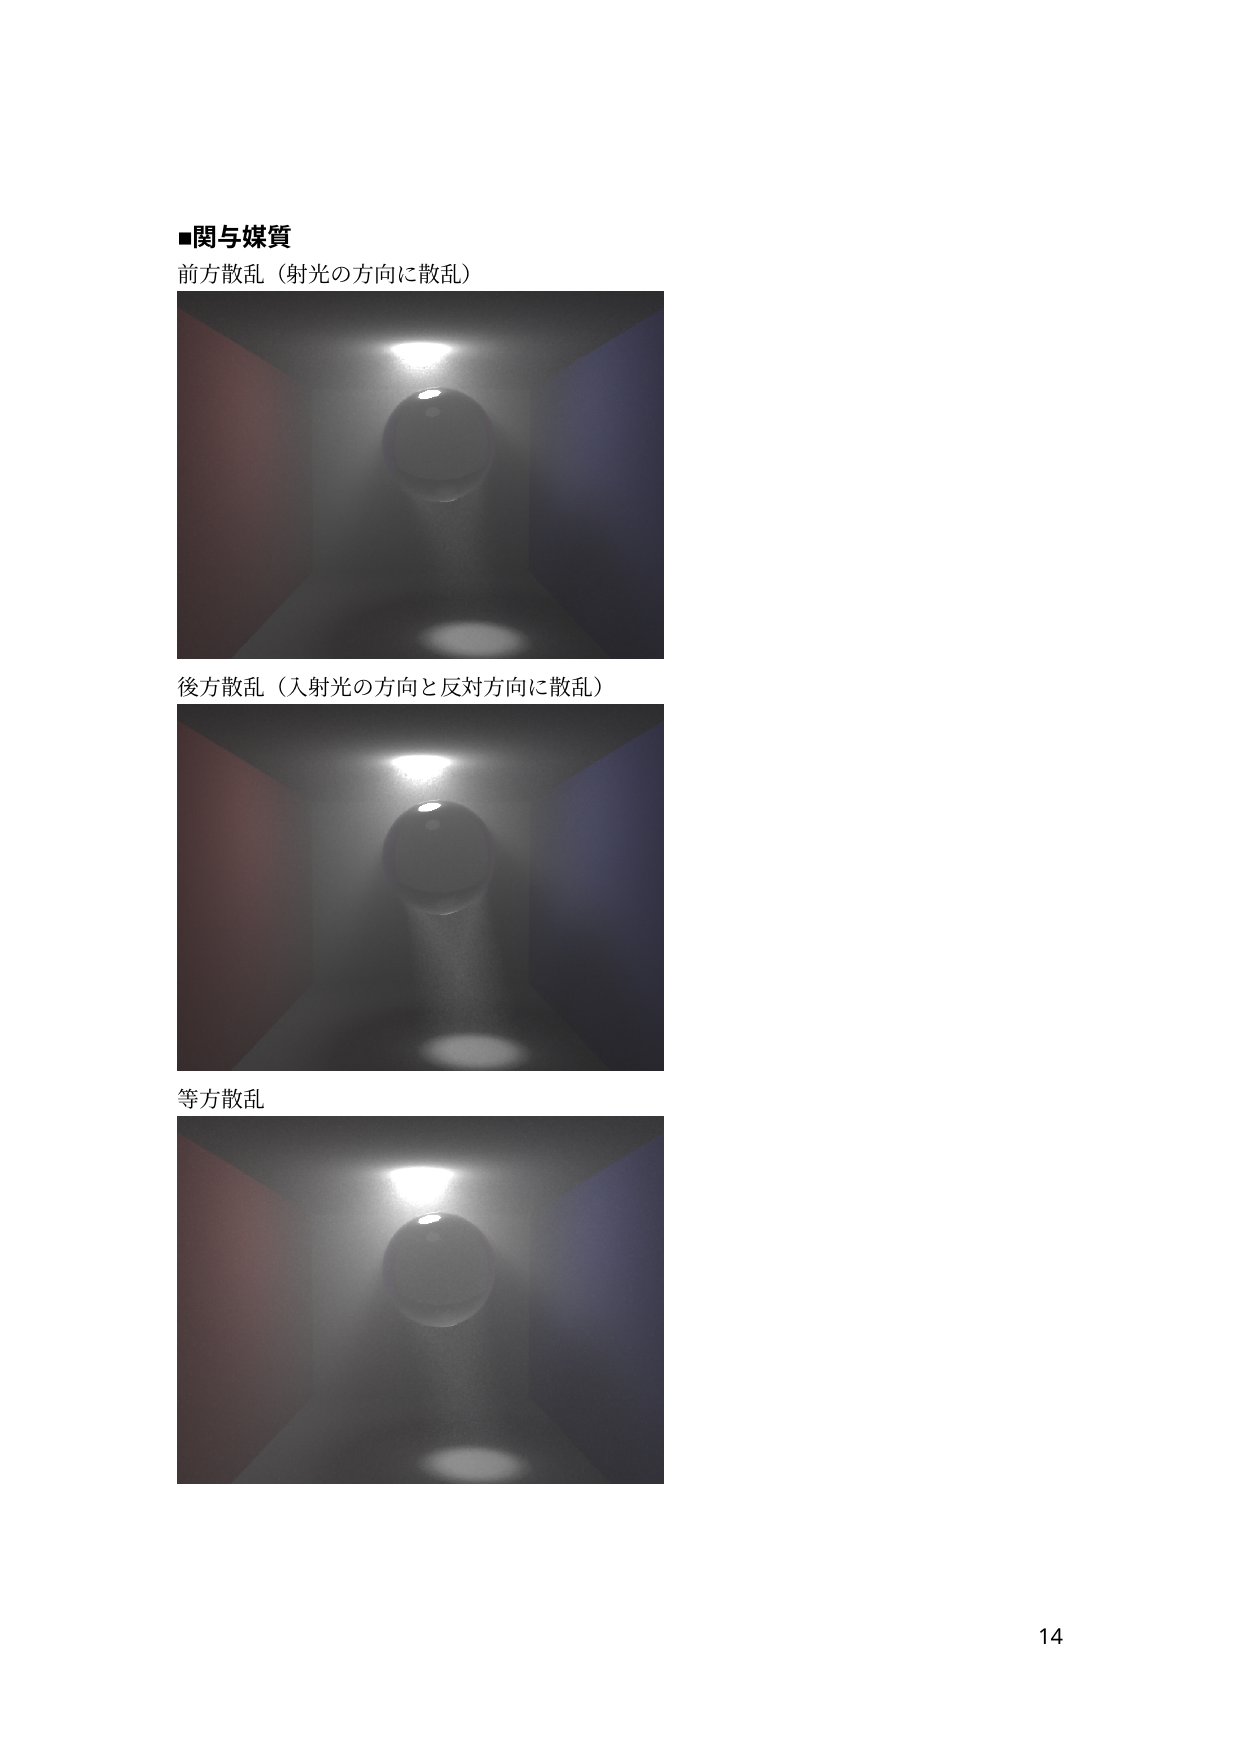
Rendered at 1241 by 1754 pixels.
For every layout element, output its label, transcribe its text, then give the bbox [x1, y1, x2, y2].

text 後方散乱（入射光の方向と反対方向に散乱） [177, 667, 1063, 704]
text 等方散乱 [177, 1079, 1063, 1117]
text 前方散乱（射光の方向に散乱） [177, 254, 1063, 292]
subtitle ■関与媒質 [177, 217, 1063, 254]
picture [177, 291, 664, 659]
picture [177, 1116, 664, 1484]
picture [177, 704, 664, 1071]
